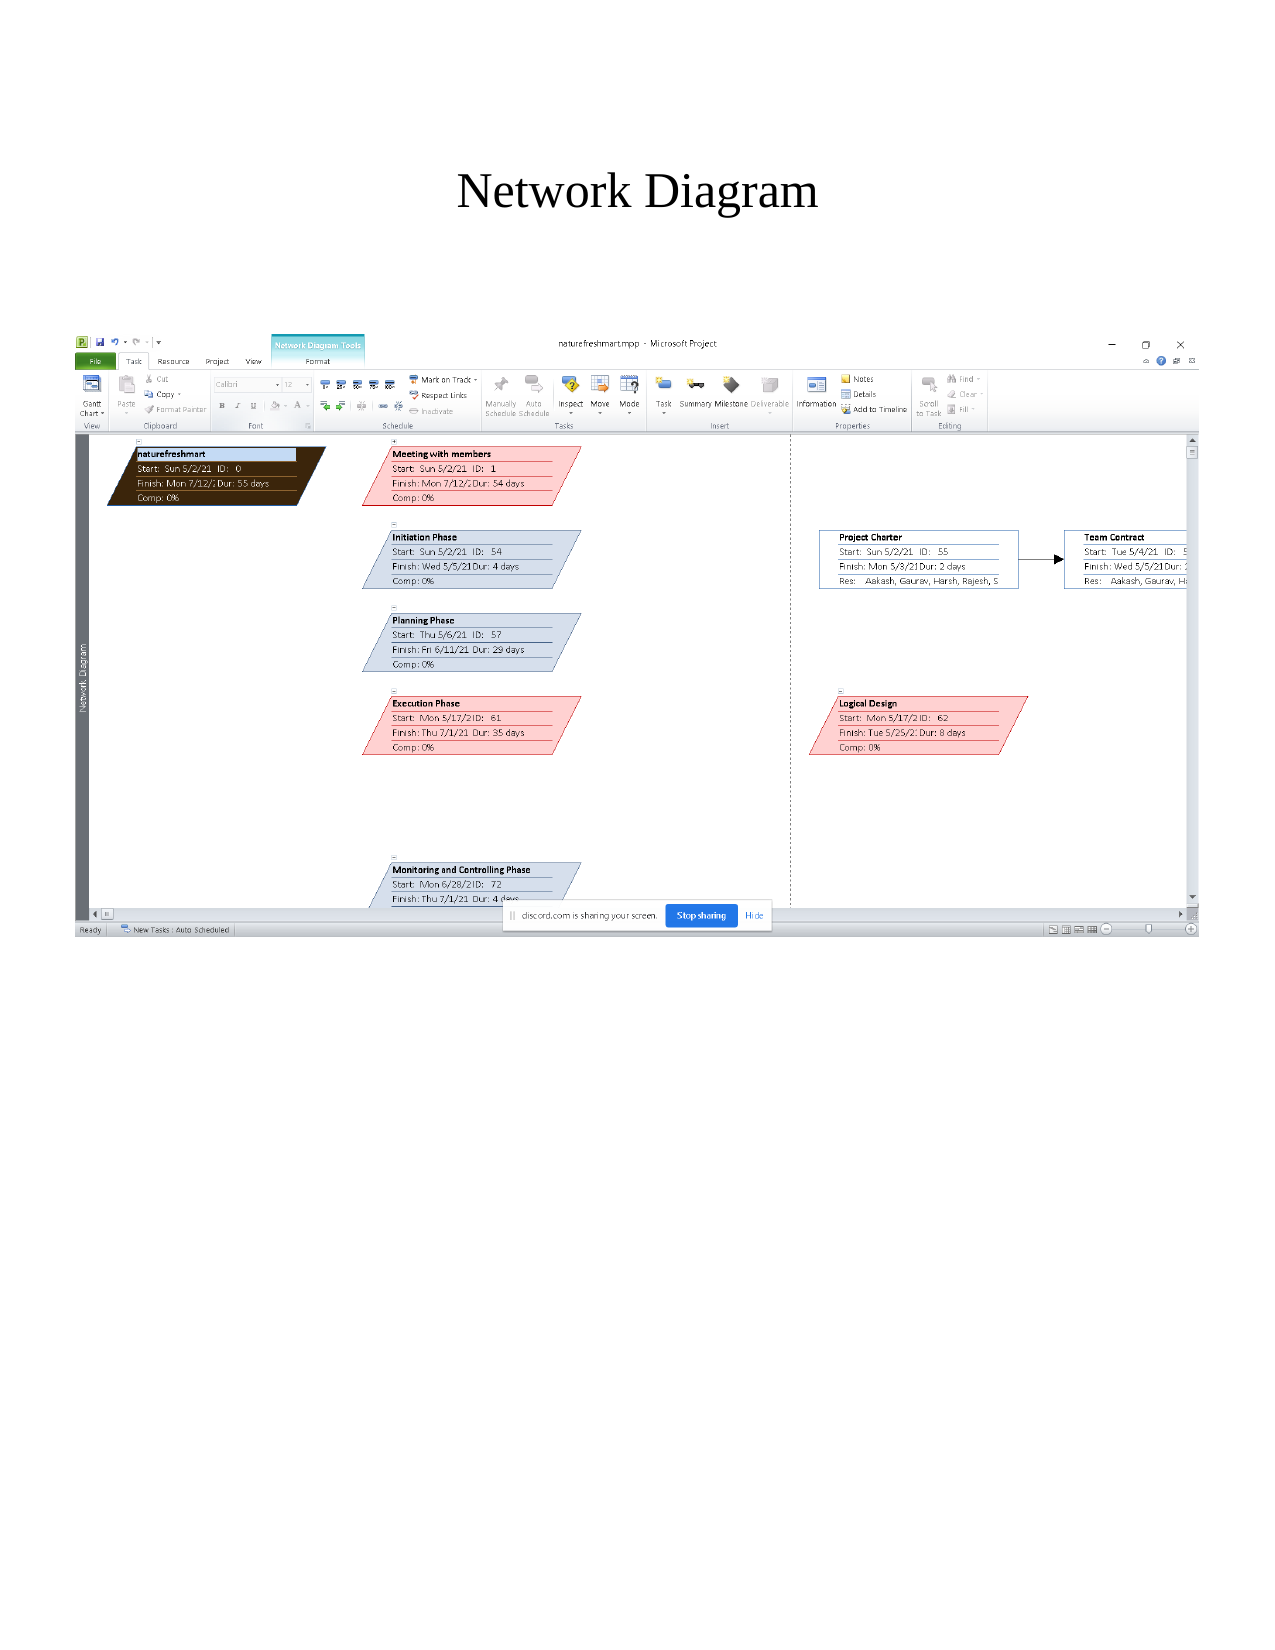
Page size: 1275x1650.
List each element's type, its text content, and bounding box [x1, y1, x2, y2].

text Network Diagram [75, 160, 1200, 218]
picture [75, 334, 1199, 937]
